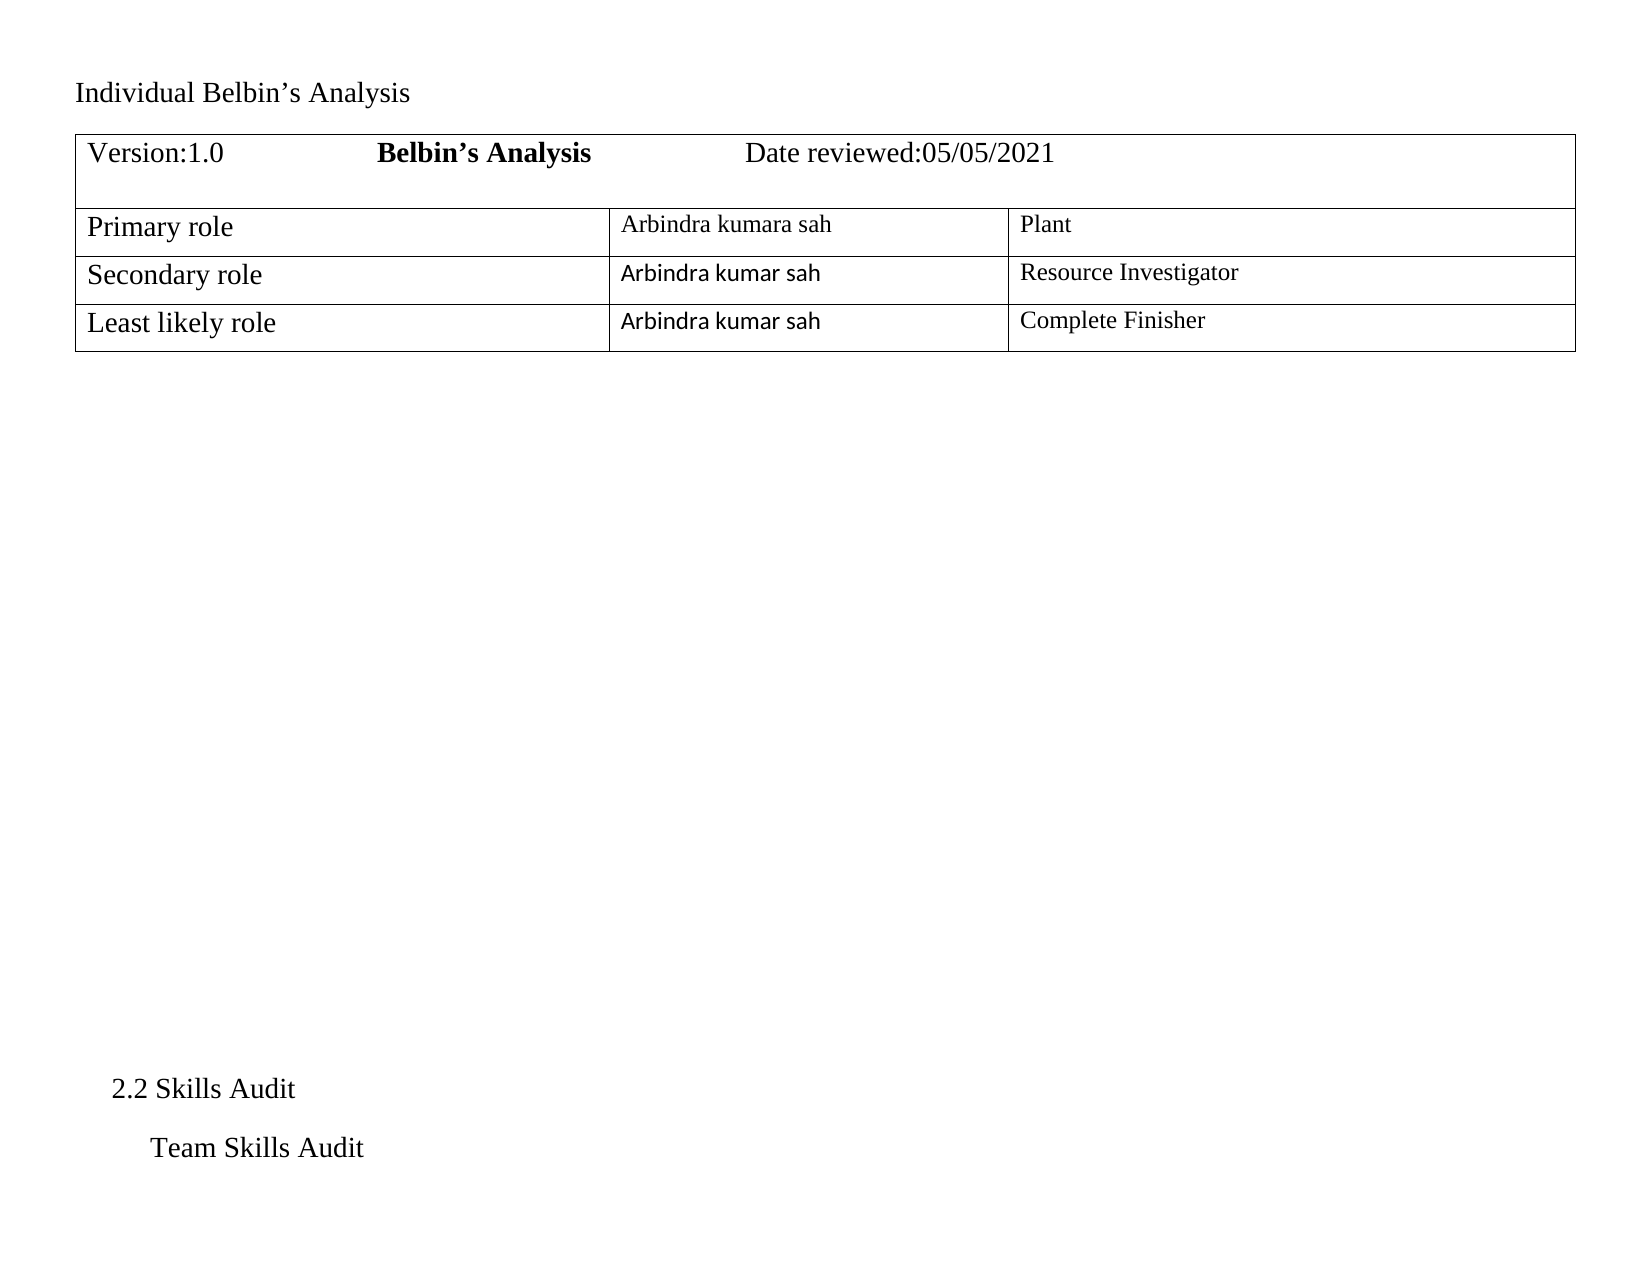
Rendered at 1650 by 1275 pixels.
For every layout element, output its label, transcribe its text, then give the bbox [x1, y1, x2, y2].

text 2.2 Skills Audit [75, 1071, 1575, 1104]
table_cell Least likely role [76, 305, 609, 351]
table_cell Secondary role [76, 257, 609, 304]
table_cell Arbindra kumar sah [610, 257, 1008, 304]
table_cell Arbindra kumara sah [610, 209, 1008, 256]
text Team Skills Audit [75, 1130, 1575, 1164]
table_cell Plant [1009, 209, 1575, 256]
table_cell Resource Investigator [1009, 257, 1575, 304]
table_header Version:1.0 Belbin’s Analysis Date reviewed:05/05/2021 [76, 135, 1575, 208]
table_cell Primary role [76, 209, 609, 256]
text Individual Belbin’s Analysis [75, 75, 1575, 108]
table_cell Complete Finisher [1009, 305, 1575, 351]
table_cell Arbindra kumar sah [610, 305, 1008, 351]
